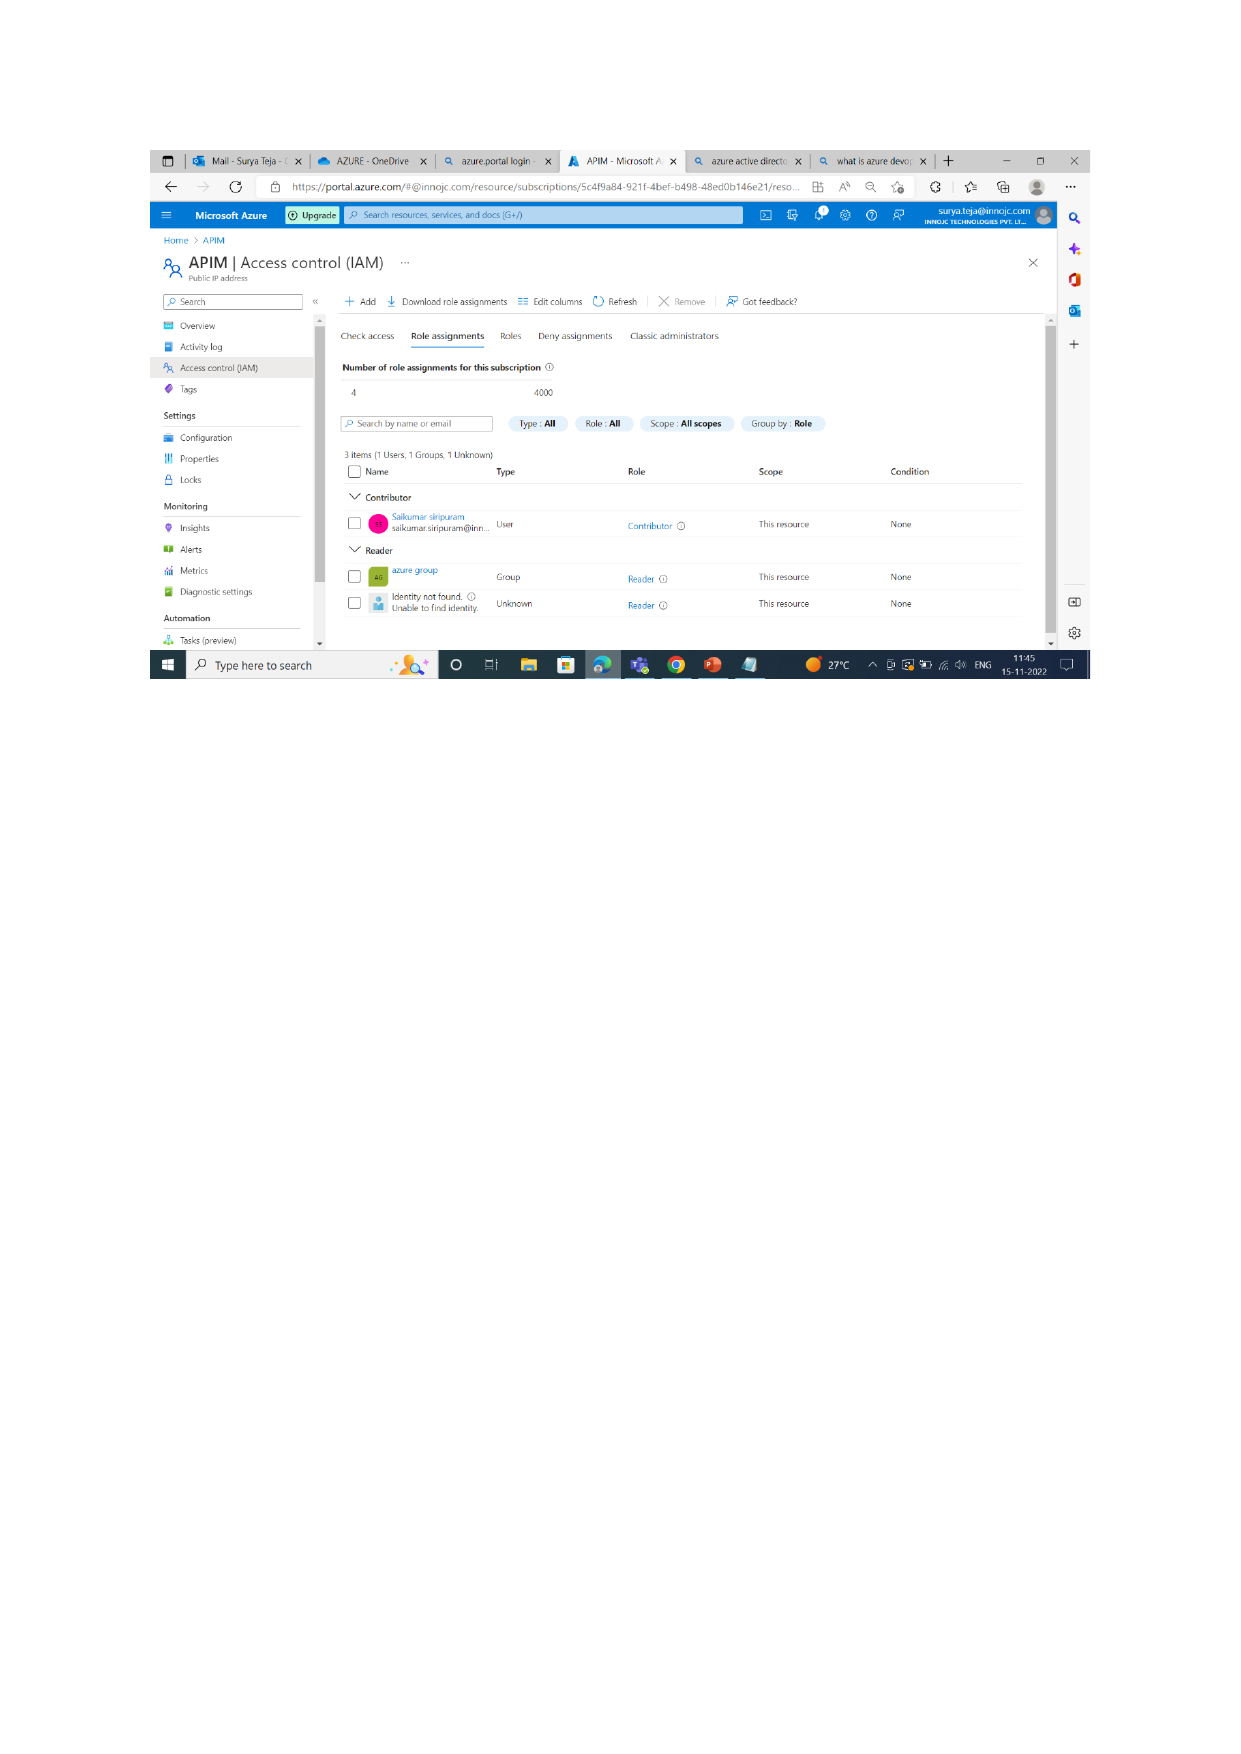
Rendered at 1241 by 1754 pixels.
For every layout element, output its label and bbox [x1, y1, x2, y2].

picture [150, 150, 1091, 679]
